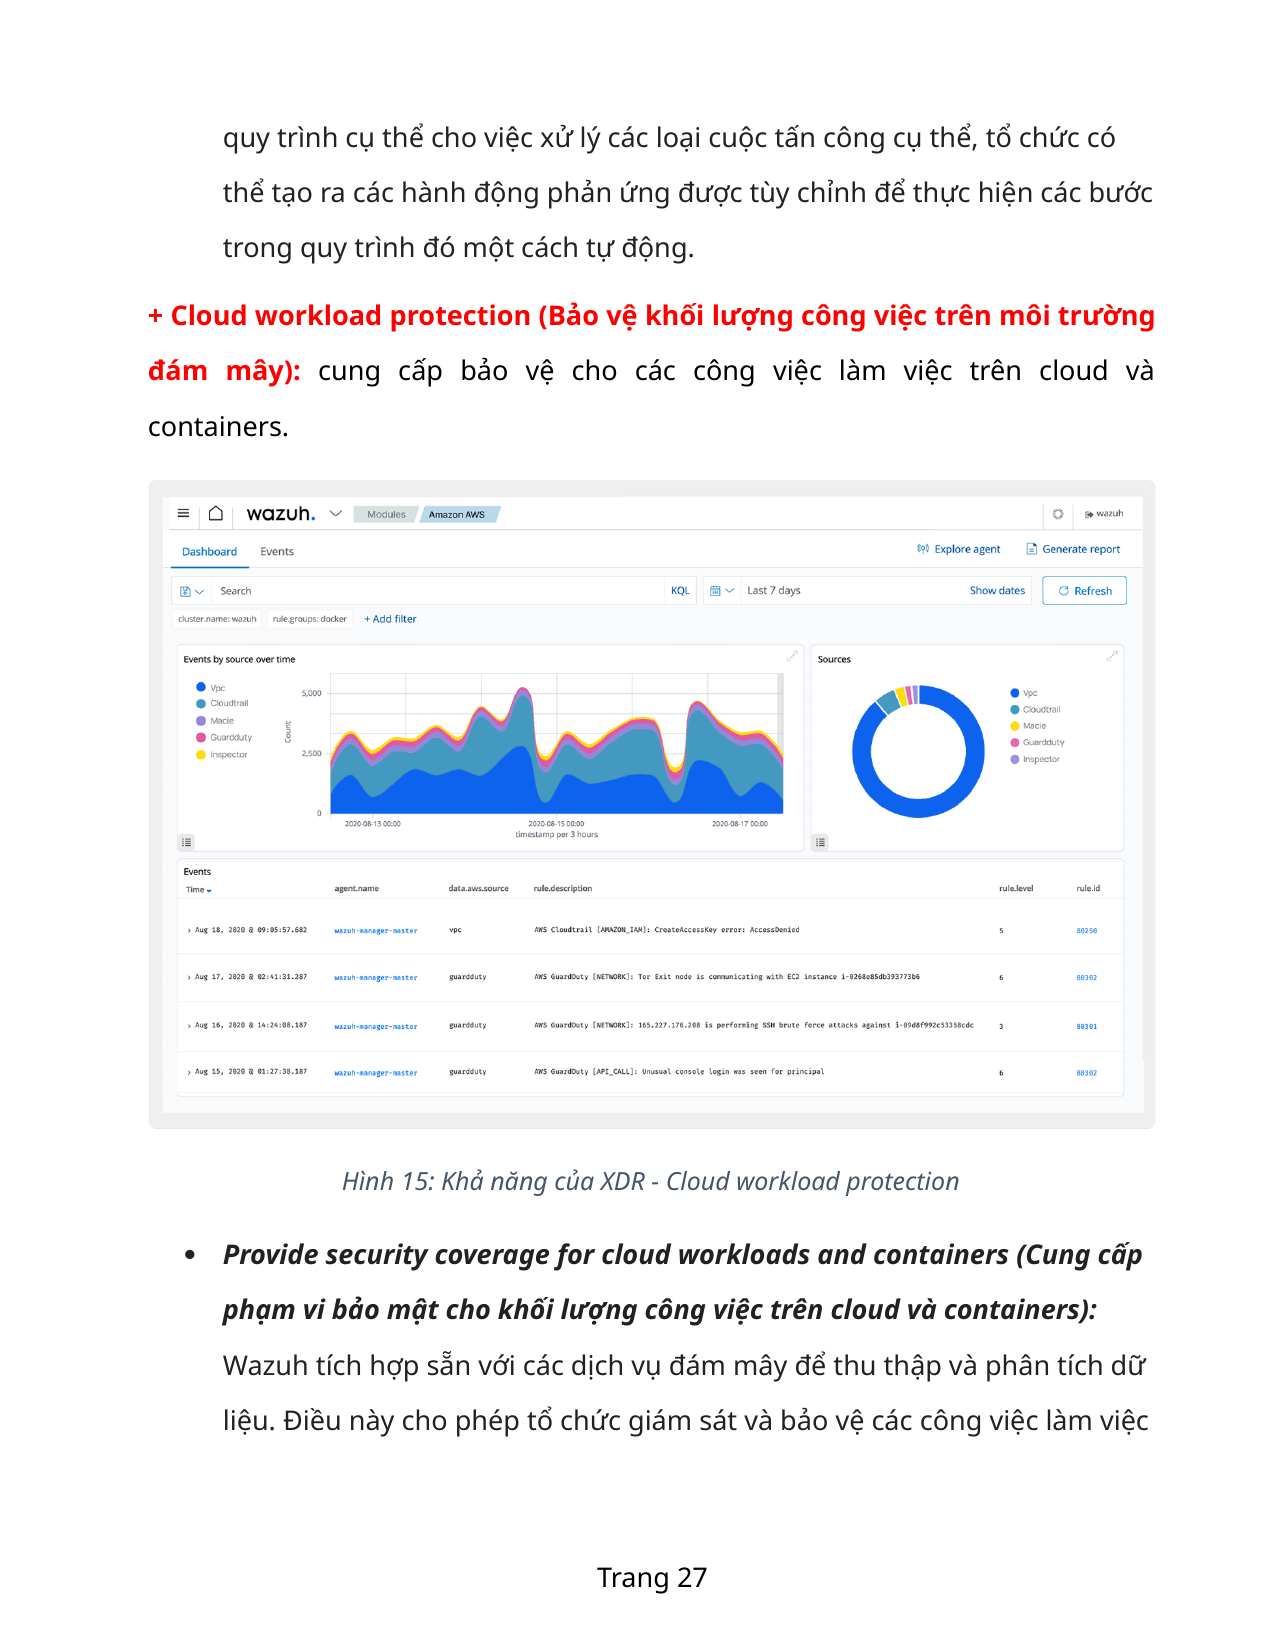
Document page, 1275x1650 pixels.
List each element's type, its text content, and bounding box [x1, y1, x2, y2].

text + Cloud workload protection (Bảo vệ khối lượng công việc trên môi trường đám mây): cung cấp bảo vệ cho các công việc làm việc trên cloud và containers. [148, 297, 1157, 444]
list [185, 118, 1157, 266]
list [185, 1235, 1157, 1438]
picture [147, 479, 1157, 1129]
